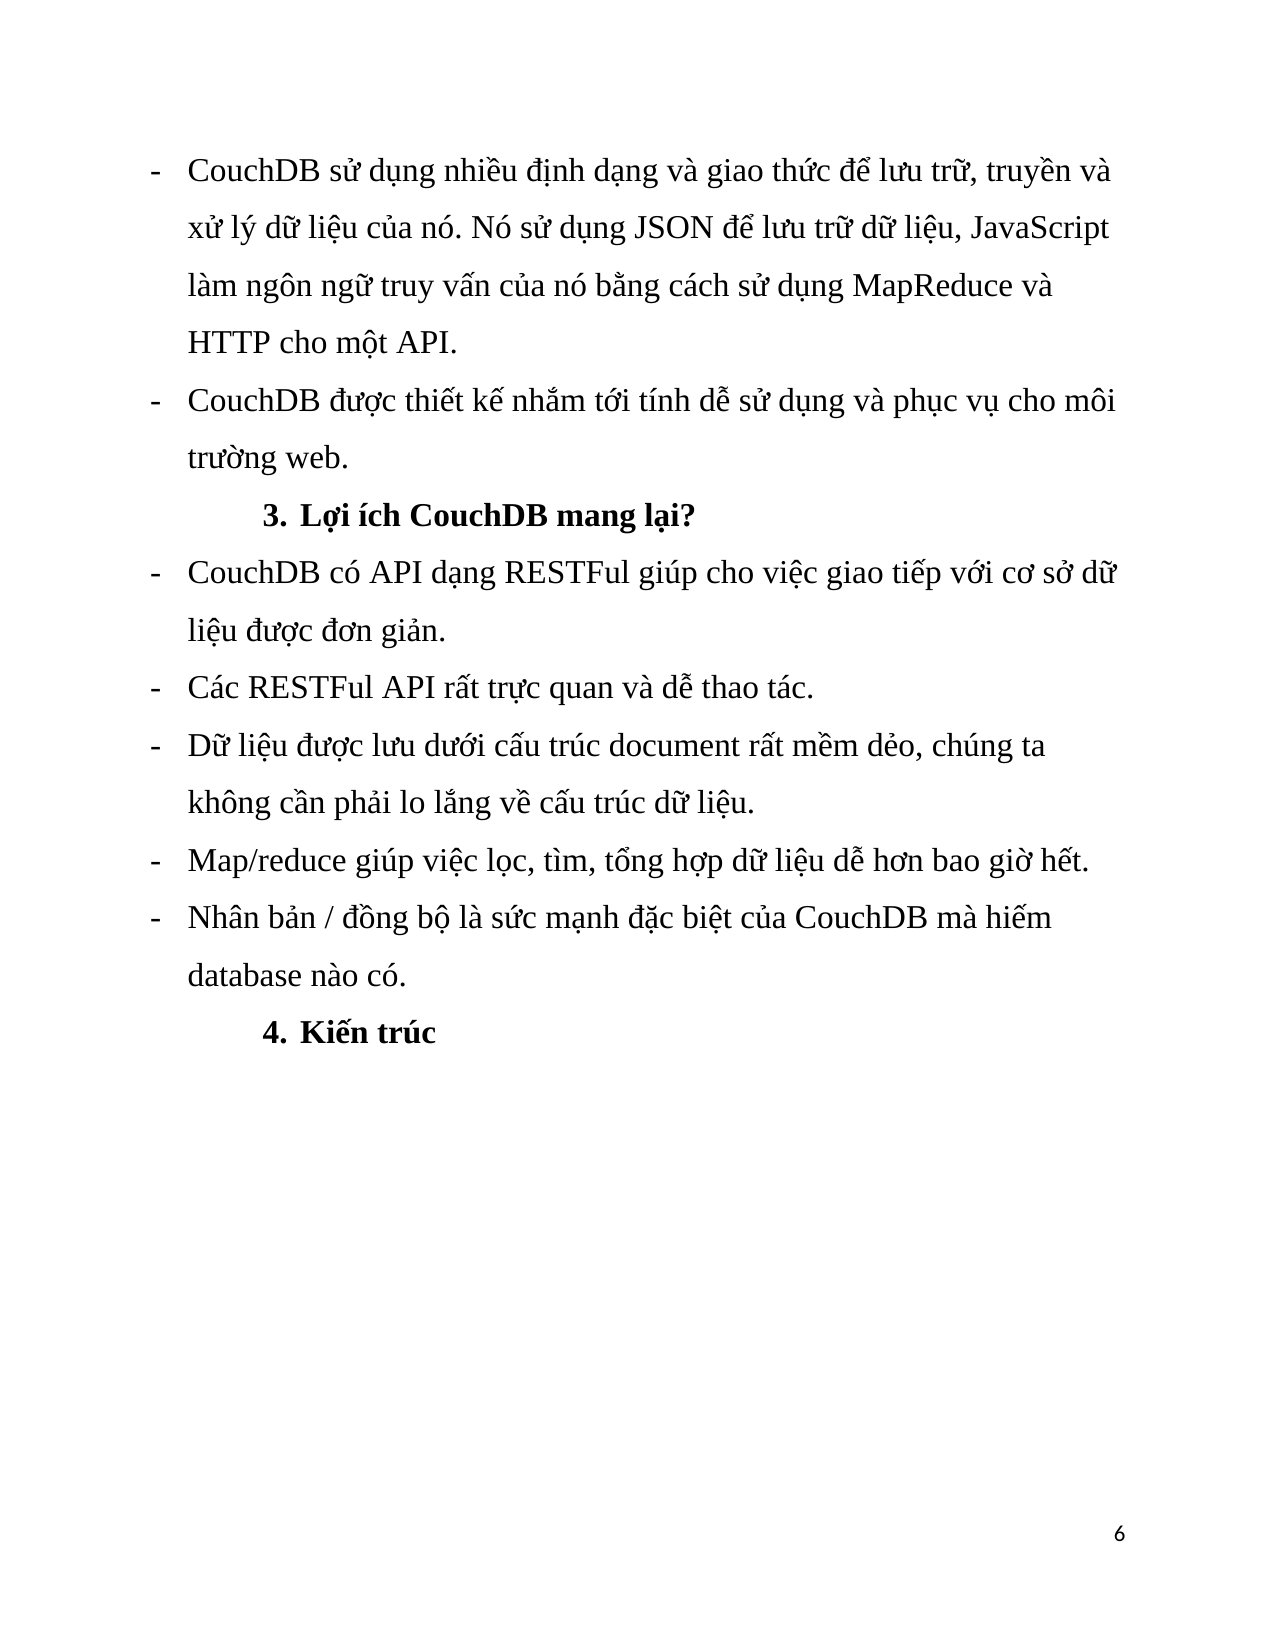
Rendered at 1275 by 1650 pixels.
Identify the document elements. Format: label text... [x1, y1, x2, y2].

list CouchDB được thiết kế nhắm tới tính dễ sử dụng và phục vụ cho môi trường web. [150, 380, 1125, 476]
list CouchDB sử dụng nhiều định dạng và giao thức để lưu trữ, truyền và xử lý dữ liệu của nó. Nó sử dụng JSON để lưu trữ dữ liệu, JavaScript làm ngôn ngữ truy vấn của nó bằng cách sử dụng MapReduce và HTTP cho một API. [150, 150, 1125, 361]
list Kiến trúc [262, 1012, 1125, 1051]
list Nhân bản / đồng bộ là sức mạnh đặc biệt của CouchDB mà hiếm database nào có. [150, 897, 1125, 993]
list Dữ liệu được lưu dưới cấu trúc document rất mềm dẻo, chúng ta không cần phải lo lắng về cấu trúc dữ liệu. [150, 725, 1125, 821]
list Các RESTFul API rất trực quan và dễ thao tác. [150, 667, 1125, 706]
list Lợi ích CouchDB mang lại? [262, 495, 1125, 533]
list Map/reduce giúp việc lọc, tìm, tổng hợp dữ liệu dễ hơn bao giờ hết. [150, 840, 1125, 878]
list CouchDB có API dạng RESTFul giúp cho việc giao tiếp với cơ sở dữ liệu được đơn giản. [150, 552, 1125, 648]
